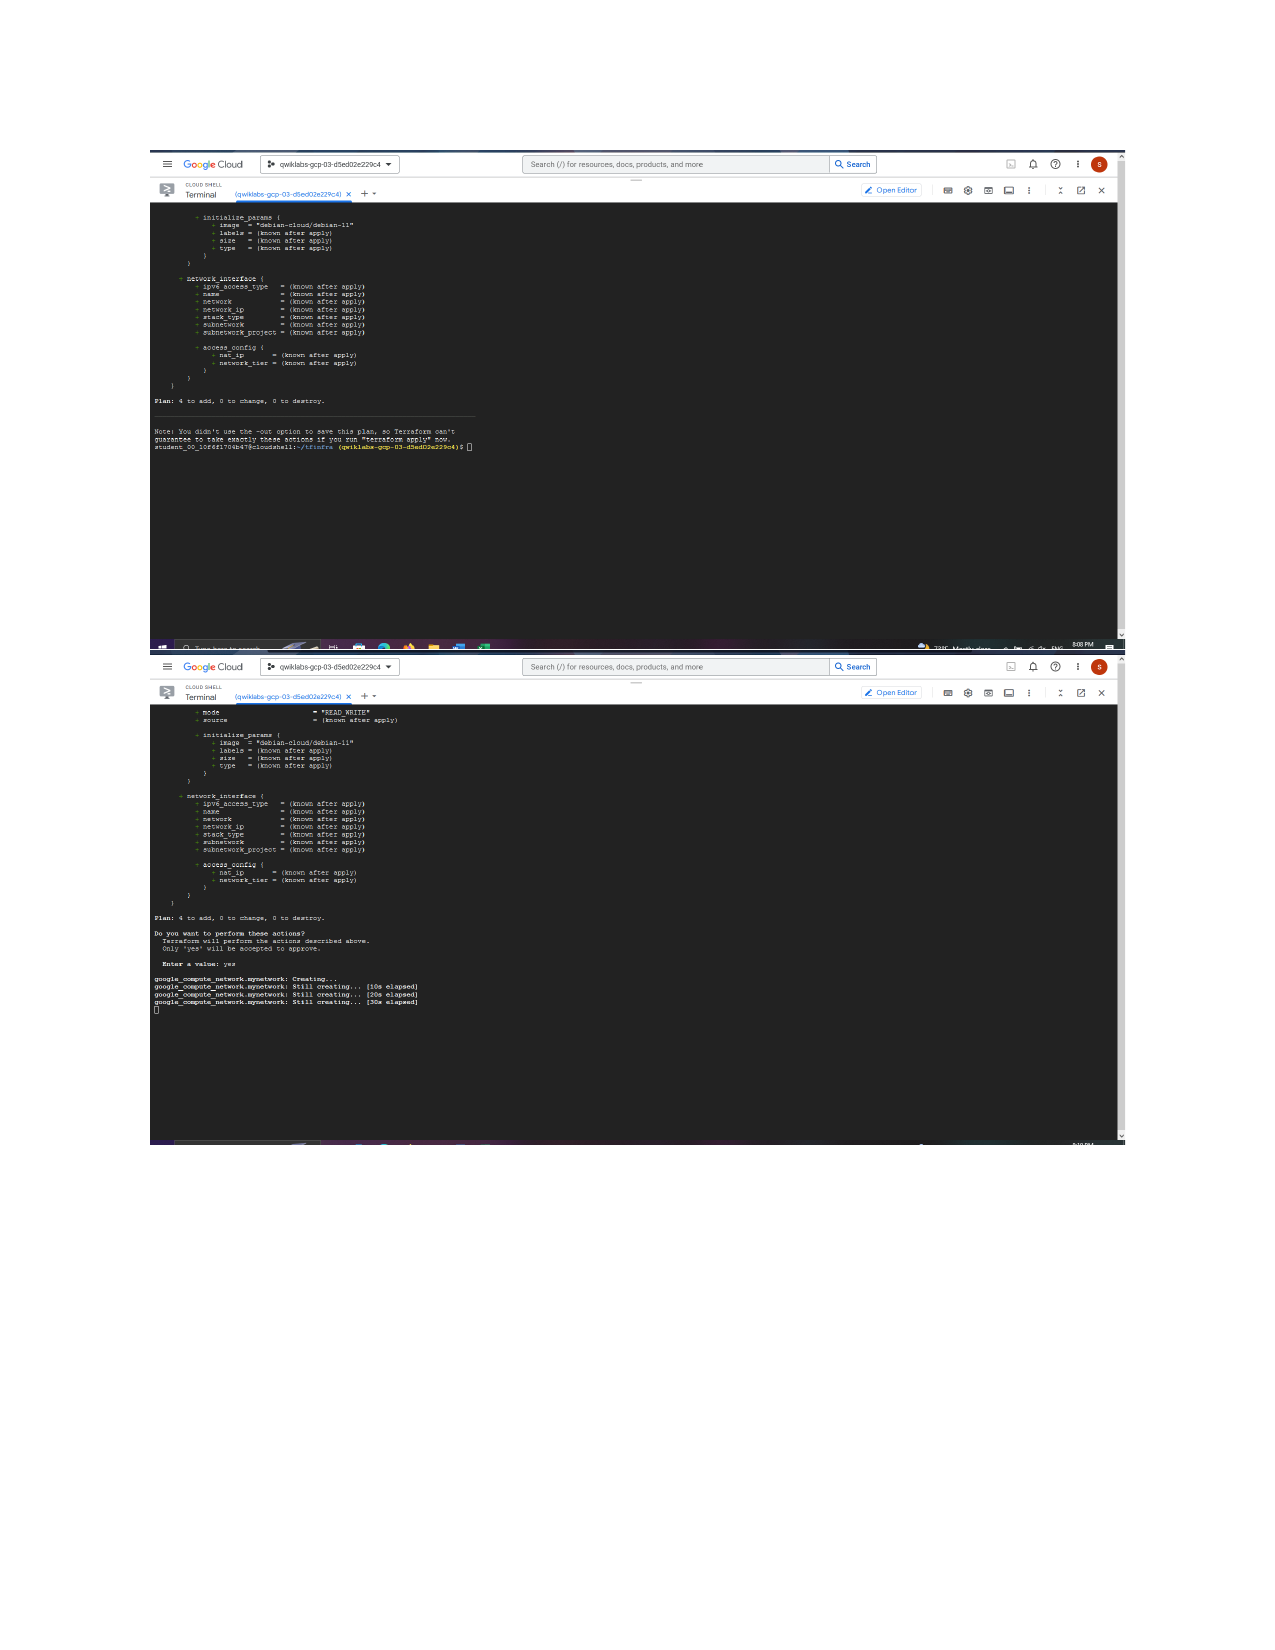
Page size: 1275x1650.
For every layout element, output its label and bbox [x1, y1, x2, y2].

picture [150, 650, 1125, 1145]
picture [150, 150, 1125, 649]
